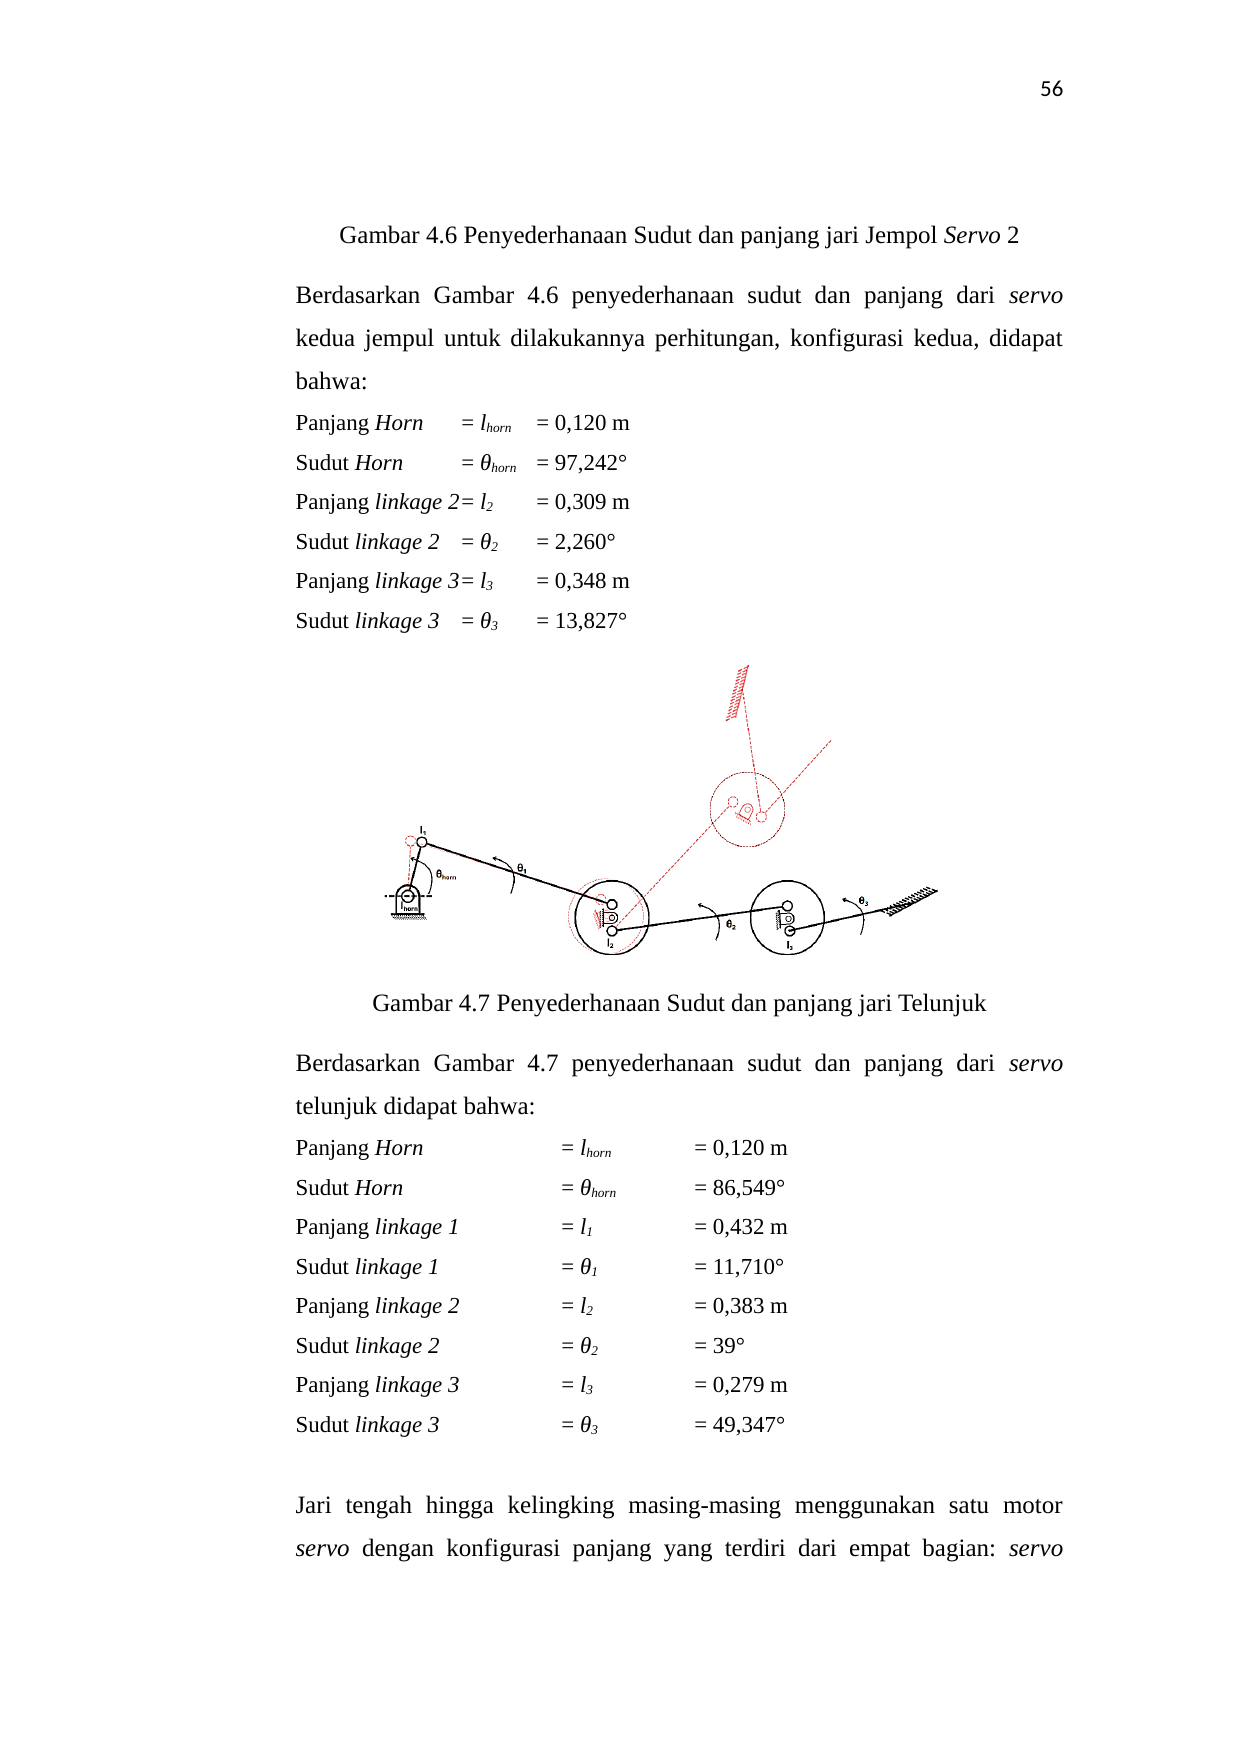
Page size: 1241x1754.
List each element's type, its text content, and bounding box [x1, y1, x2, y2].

text Berdasarkan Gambar 4.7 penyederhanaan sudut dan panjang dari servo telunjuk didapat bahwa: [295, 1048, 1063, 1120]
text Sudut Horn = θhorn = 97,242° [295, 449, 1063, 475]
text Panjang linkage 2 = l2 = 0,383 m [295, 1292, 1063, 1319]
text Panjang linkage 3 = l3 = 0,348 m [295, 567, 1063, 594]
text Sudut linkage 2 = θ2 = 2,260° [295, 528, 1063, 554]
text Panjang linkage 1 = l1 = 0,432 m [295, 1213, 1063, 1240]
text Sudut linkage 2 = θ2 = 39° [295, 1332, 1063, 1358]
text Sudut Horn = θhorn = 86,549° [295, 1174, 1063, 1200]
text Panjang linkage 2 = l2 = 0,309 m [295, 488, 1063, 515]
text Gambar 4.6 Penyederhanaan Sudut dan panjang jari Jempol Servo 2 [295, 220, 1063, 249]
text Berdasarkan Gambar 4.6 penyederhanaan sudut dan panjang dari servo kedua jempul untuk dilakukannya perhitungan, konfigurasi kedua, didapat bahwa: [295, 280, 1063, 395]
text Panjang linkage 3 = l3 = 0,279 m [295, 1371, 1063, 1398]
picture [378, 660, 941, 956]
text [295, 1490, 1063, 1562]
text Gambar 4.7 Penyederhanaan Sudut dan panjang jari Telunjuk [295, 988, 1063, 1017]
text Panjang Horn = lhorn = 0,120 m [295, 409, 1063, 436]
text Sudut linkage 3 = θ3 = 49,347° [295, 1411, 1063, 1437]
text Panjang Horn = lhorn = 0,120 m [295, 1134, 1063, 1161]
text Sudut linkage 1 = θ1 = 11,710° [295, 1253, 1063, 1279]
text Sudut linkage 3 = θ3 = 13,827° [295, 607, 1063, 633]
